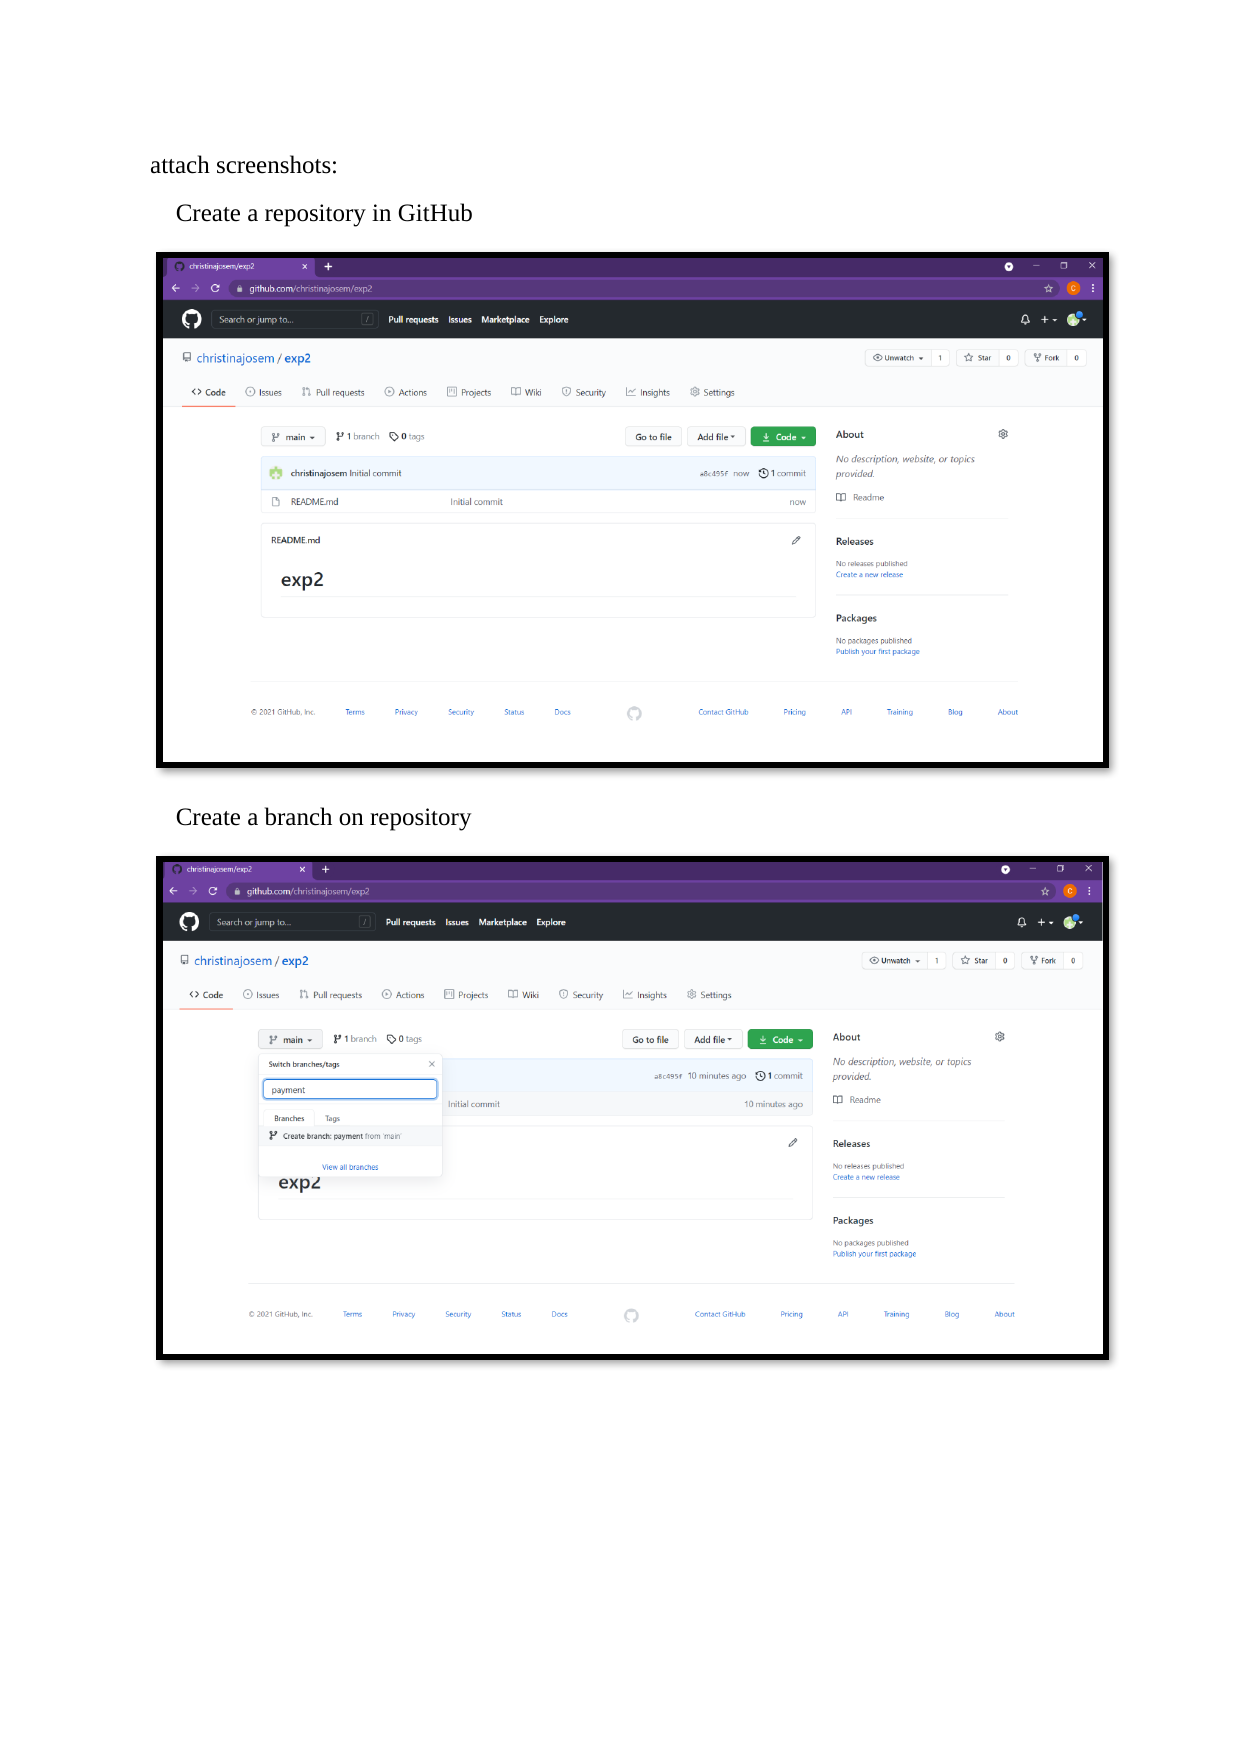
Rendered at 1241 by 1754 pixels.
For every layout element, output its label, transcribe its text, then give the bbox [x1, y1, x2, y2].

text  Create a branch on repository [150, 802, 1090, 831]
picture [163, 258, 1103, 762]
text attach screenshots: [150, 150, 1090, 179]
picture [163, 862, 1103, 1354]
text  Create a repository in GitHub [150, 198, 1090, 226]
